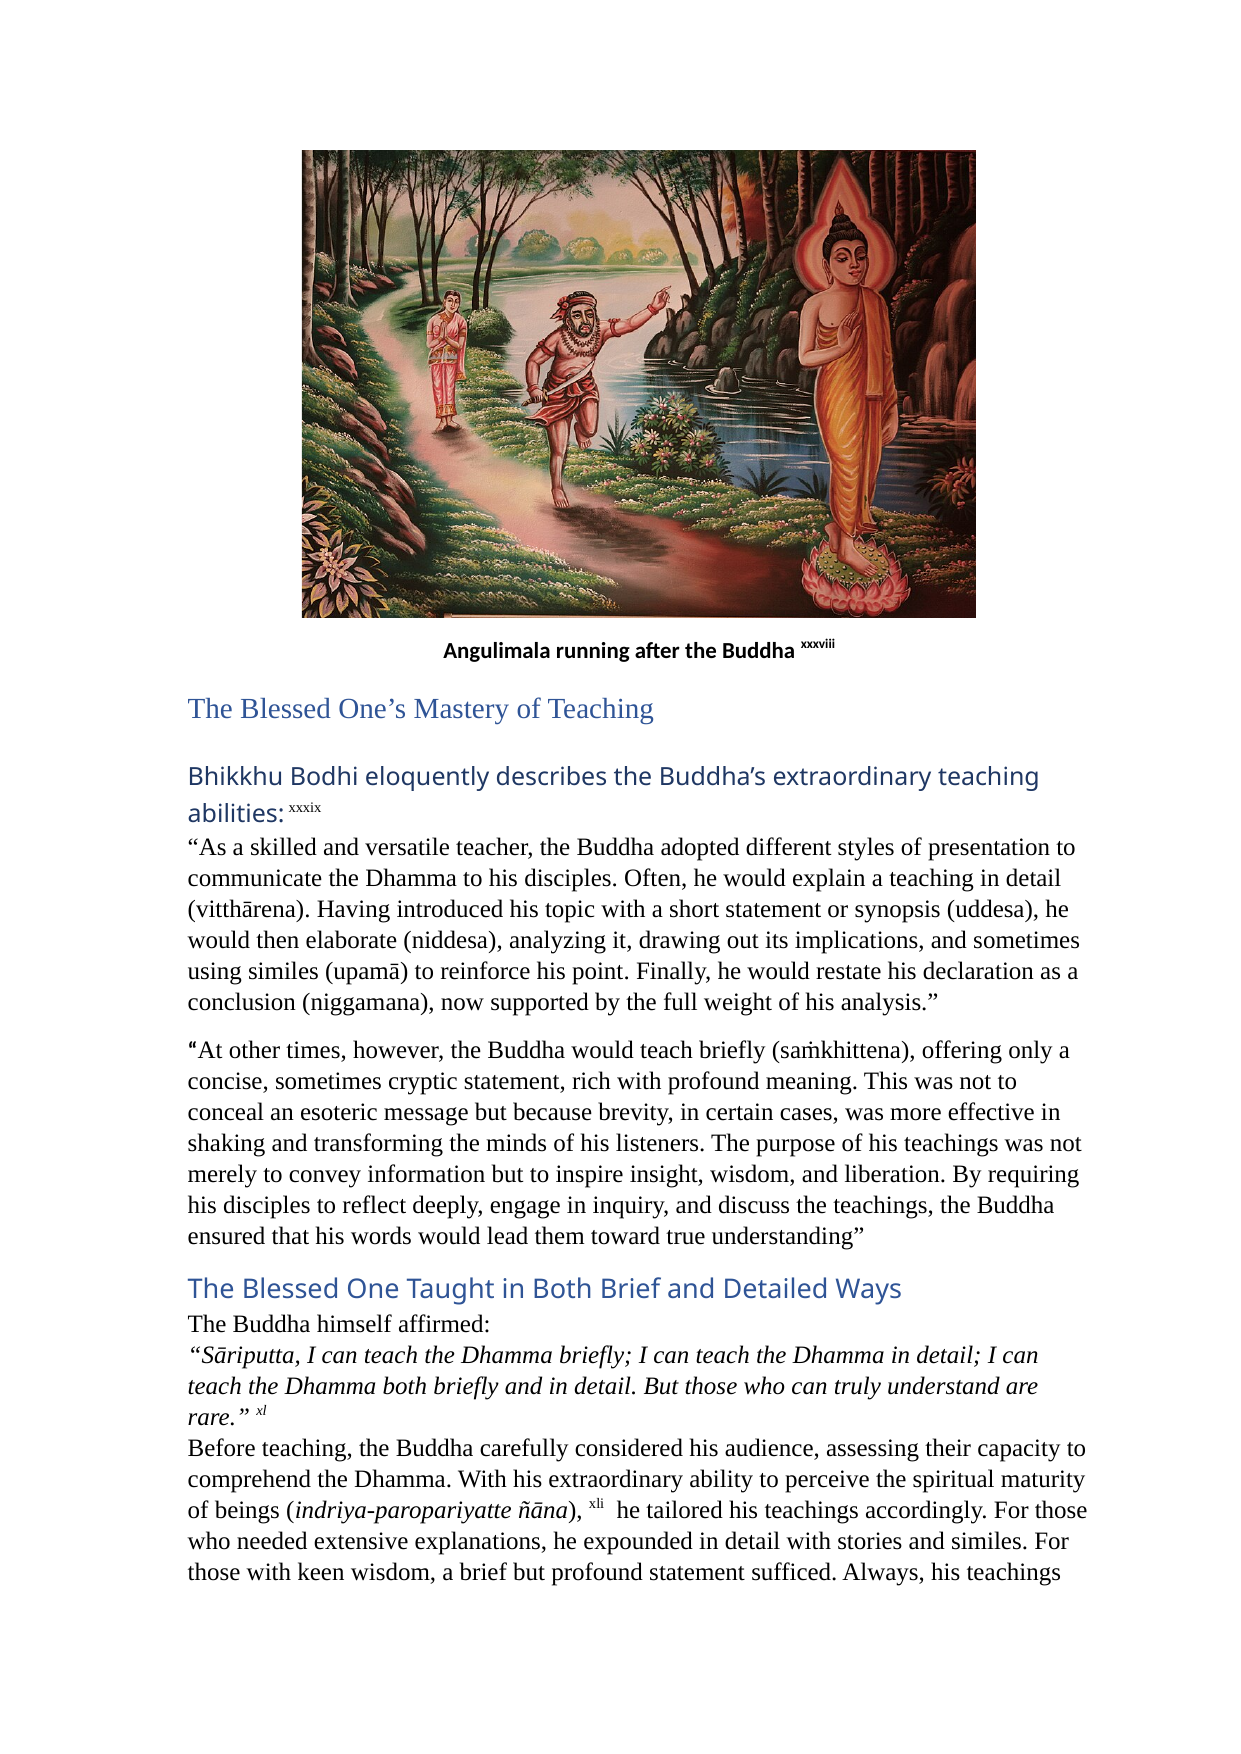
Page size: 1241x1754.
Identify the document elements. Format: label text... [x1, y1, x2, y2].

text “At other times, however, the Buddha would teach briefly (saṁkhittena), offering only a concise, sometimes cryptic statement, rich with profound meaning. This was not to conceal an esoteric message but because brevity, in certain cases, was more effective in shaking and transforming the minds of his listeners. The purpose of his teachings was not merely to convey information but to inspire insight, wisdom, and liberation. By requiring his disciples to reflect deeply, engage in inquiry, and discuss the teachings, the Buddha ensured that his words would lead them toward true understanding” [187, 1035, 1090, 1250]
text Angulimala running after the Buddha [187, 636, 1090, 664]
text “As a skilled and versatile teacher, the Buddha adopted different styles of presentation to communicate the Dhamma to his disciples. Often, he would explain a teaching in detail (vitthārena). Having introduced his topic with a short statement or synopsis (uddesa), he would then elaborate (niddesa), analyzing it, drawing out its implications, and sometimes using similes (upamā) to reinforce his point. Finally, he would restate his declaration as a conclusion (niggamana), now supported by the full weight of his analysis.” [187, 832, 1090, 1016]
text Bhikkhu Bodhi eloquently describes the Buddha’s extraordinary teaching abilities: [187, 758, 1090, 829]
subtitle The Blessed One’s Mastery of Teaching [187, 691, 1090, 725]
picture [301, 150, 976, 618]
text “Sāriputta, I can teach the Dhamma briefly; I can teach the Dhamma in detail; I can teach the Dhamma both briefly and in detail. But those who can truly understand are rare.” [187, 1340, 1090, 1431]
subtitle The Blessed One Taught in Both Brief and Detailed Ways [187, 1269, 1090, 1306]
text The Buddha himself affirmed: [187, 1309, 1090, 1338]
